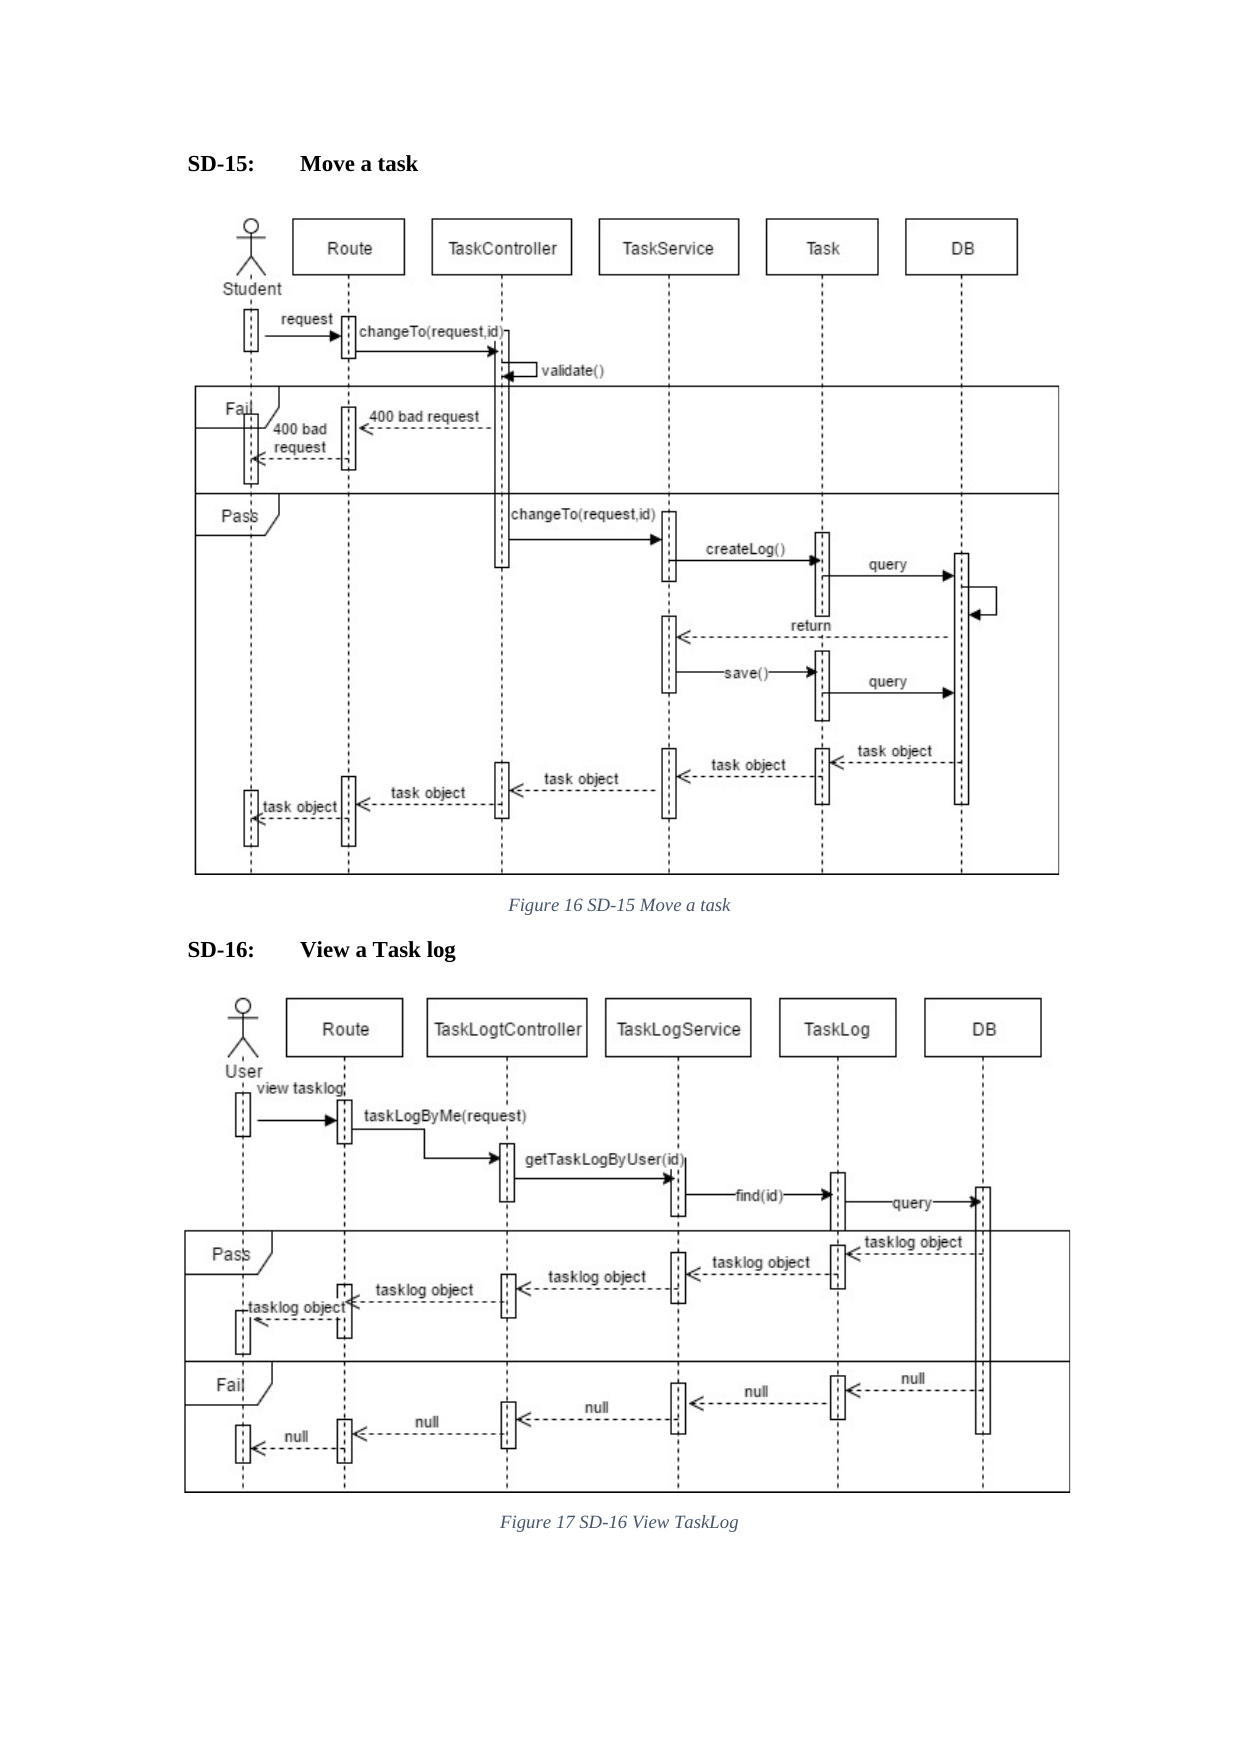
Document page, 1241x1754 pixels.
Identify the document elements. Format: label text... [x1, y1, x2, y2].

picture [181, 195, 1060, 875]
list Move a task [187, 150, 1090, 176]
list View a Task log [187, 936, 1090, 962]
picture [170, 981, 1071, 1493]
